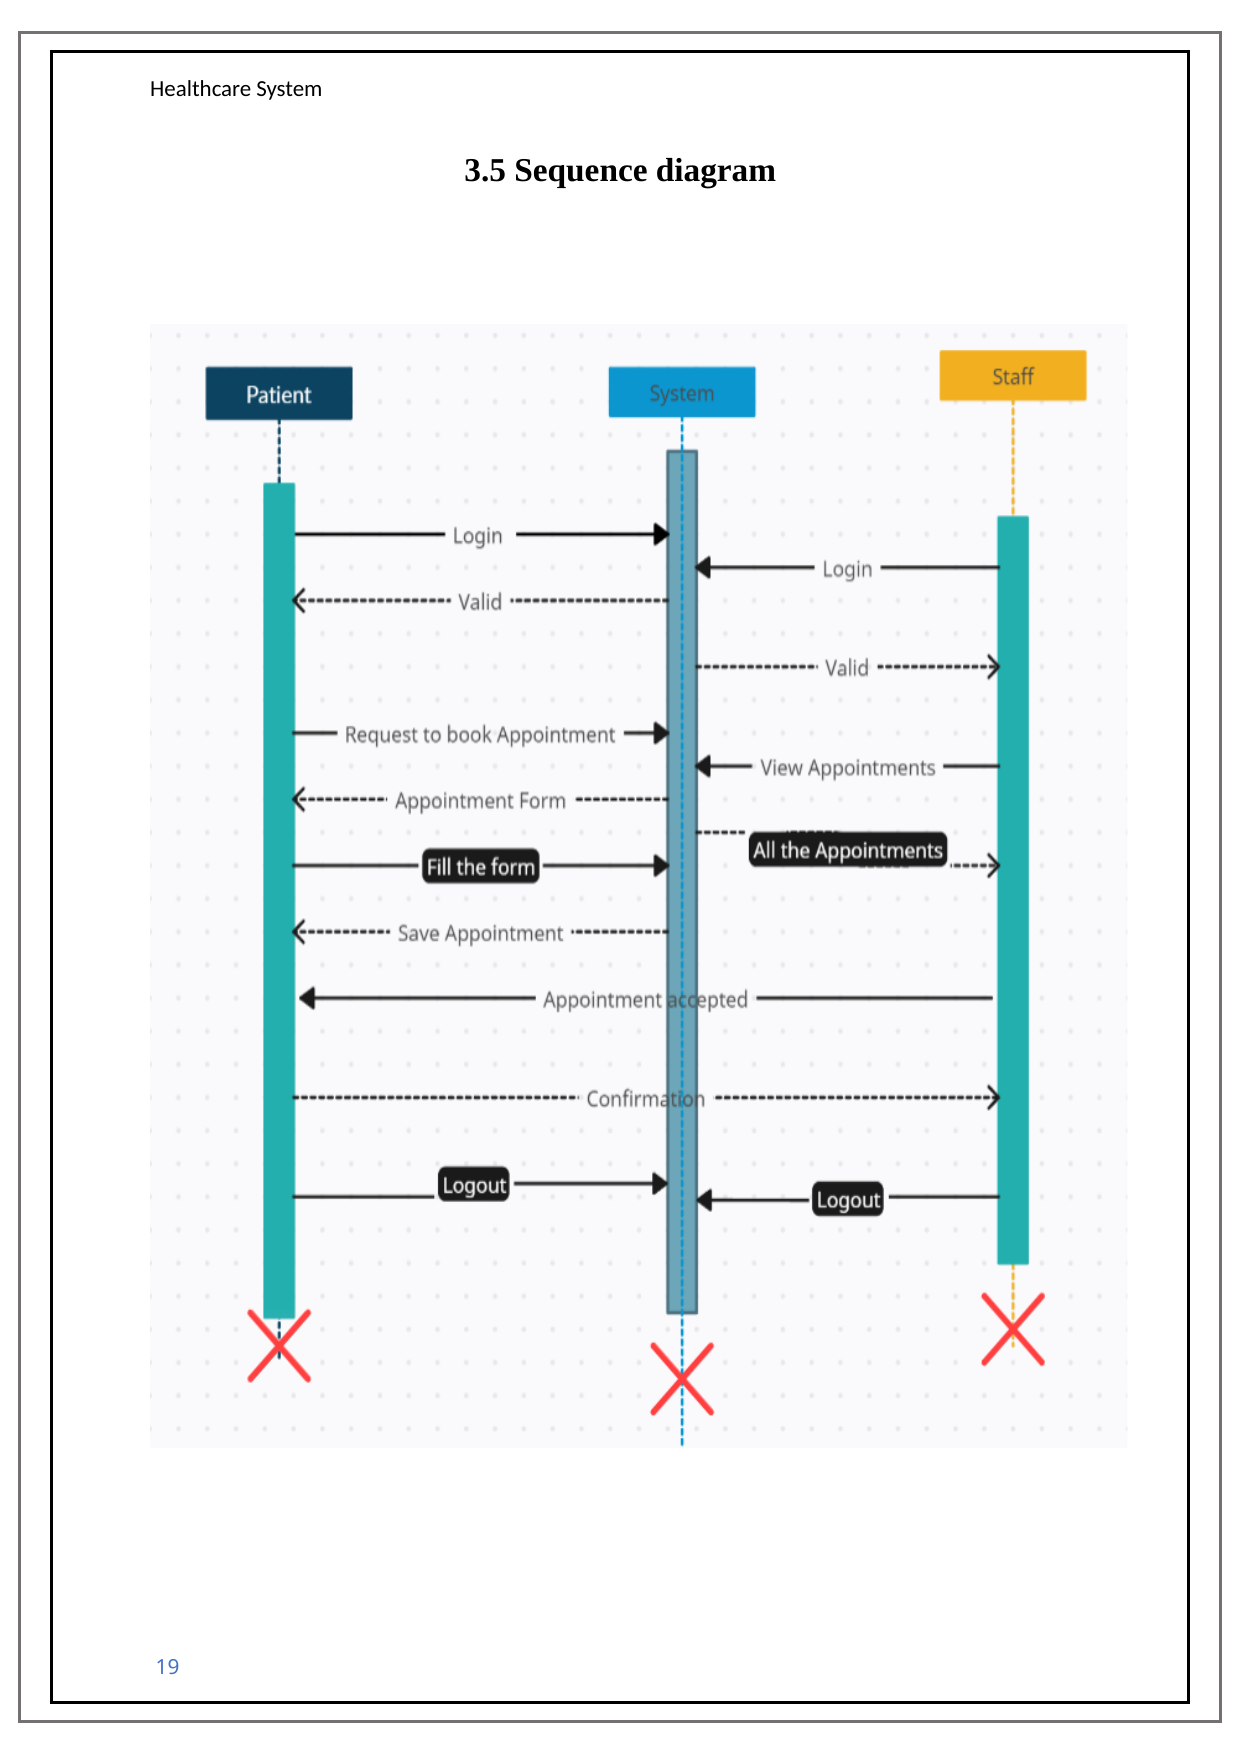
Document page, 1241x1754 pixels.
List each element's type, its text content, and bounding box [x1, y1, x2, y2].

text 3.5 Sequence diagram [150, 150, 1090, 188]
picture [150, 324, 1128, 1448]
